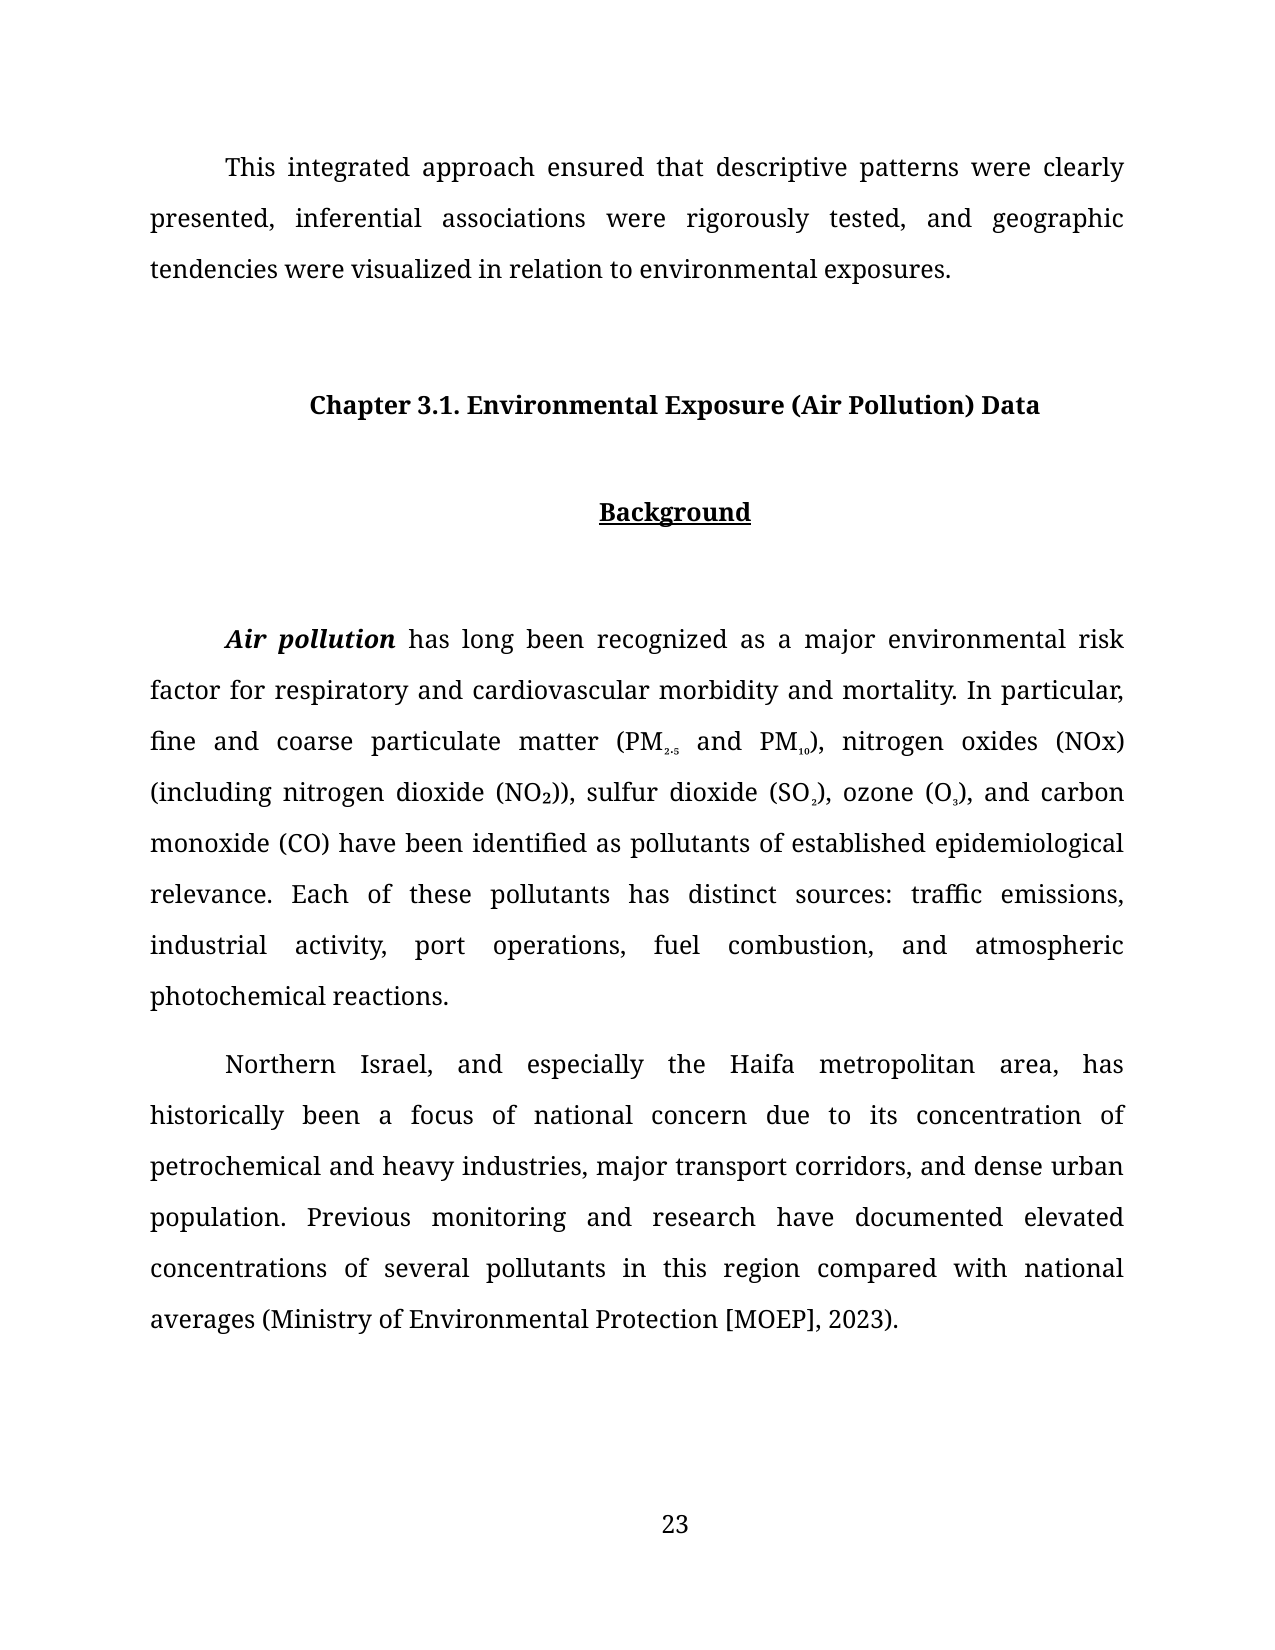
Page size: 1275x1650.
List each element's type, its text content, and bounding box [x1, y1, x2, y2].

text Air pollution has long been recognized as a major environmental risk factor for respiratory and cardiovascular morbidity and mortality. In particular, fine and coarse particulate matter (PM₂.₅ and PM₁₀), nitrogen oxides (NOx) (including nitrogen dioxide (NO₂)), sulfur dioxide (SO₂), ozone (O₃), and carbon monoxide (CO) have been identified as pollutants of established epidemiological relevance. Each of these pollutants has distinct sources: traffic emissions, industrial activity, port operations, fuel combustion, and atmospheric photochemical reactions. [150, 621, 1125, 1013]
subtitle Background [150, 494, 1125, 528]
subtitle Chapter 3.1. Environmental Exposure (Air Pollution) Data [150, 387, 1125, 422]
text Northern Israel, and especially the Haifa metropolitan area, has historically been a focus of national concern due to its concentration of petrochemical and heavy industries, major transport corridors, and dense urban population. Previous monitoring and research have documented elevated concentrations of several pollutants in this region compared with national averages (Ministry of Environmental Protection [MOEP], 2023). [150, 1046, 1125, 1336]
text This integrated approach ensured that descriptive patterns were clearly presented, inferential associations were rigorously tested, and geographic tendencies were visualized in relation to environmental exposures. [150, 150, 1125, 286]
